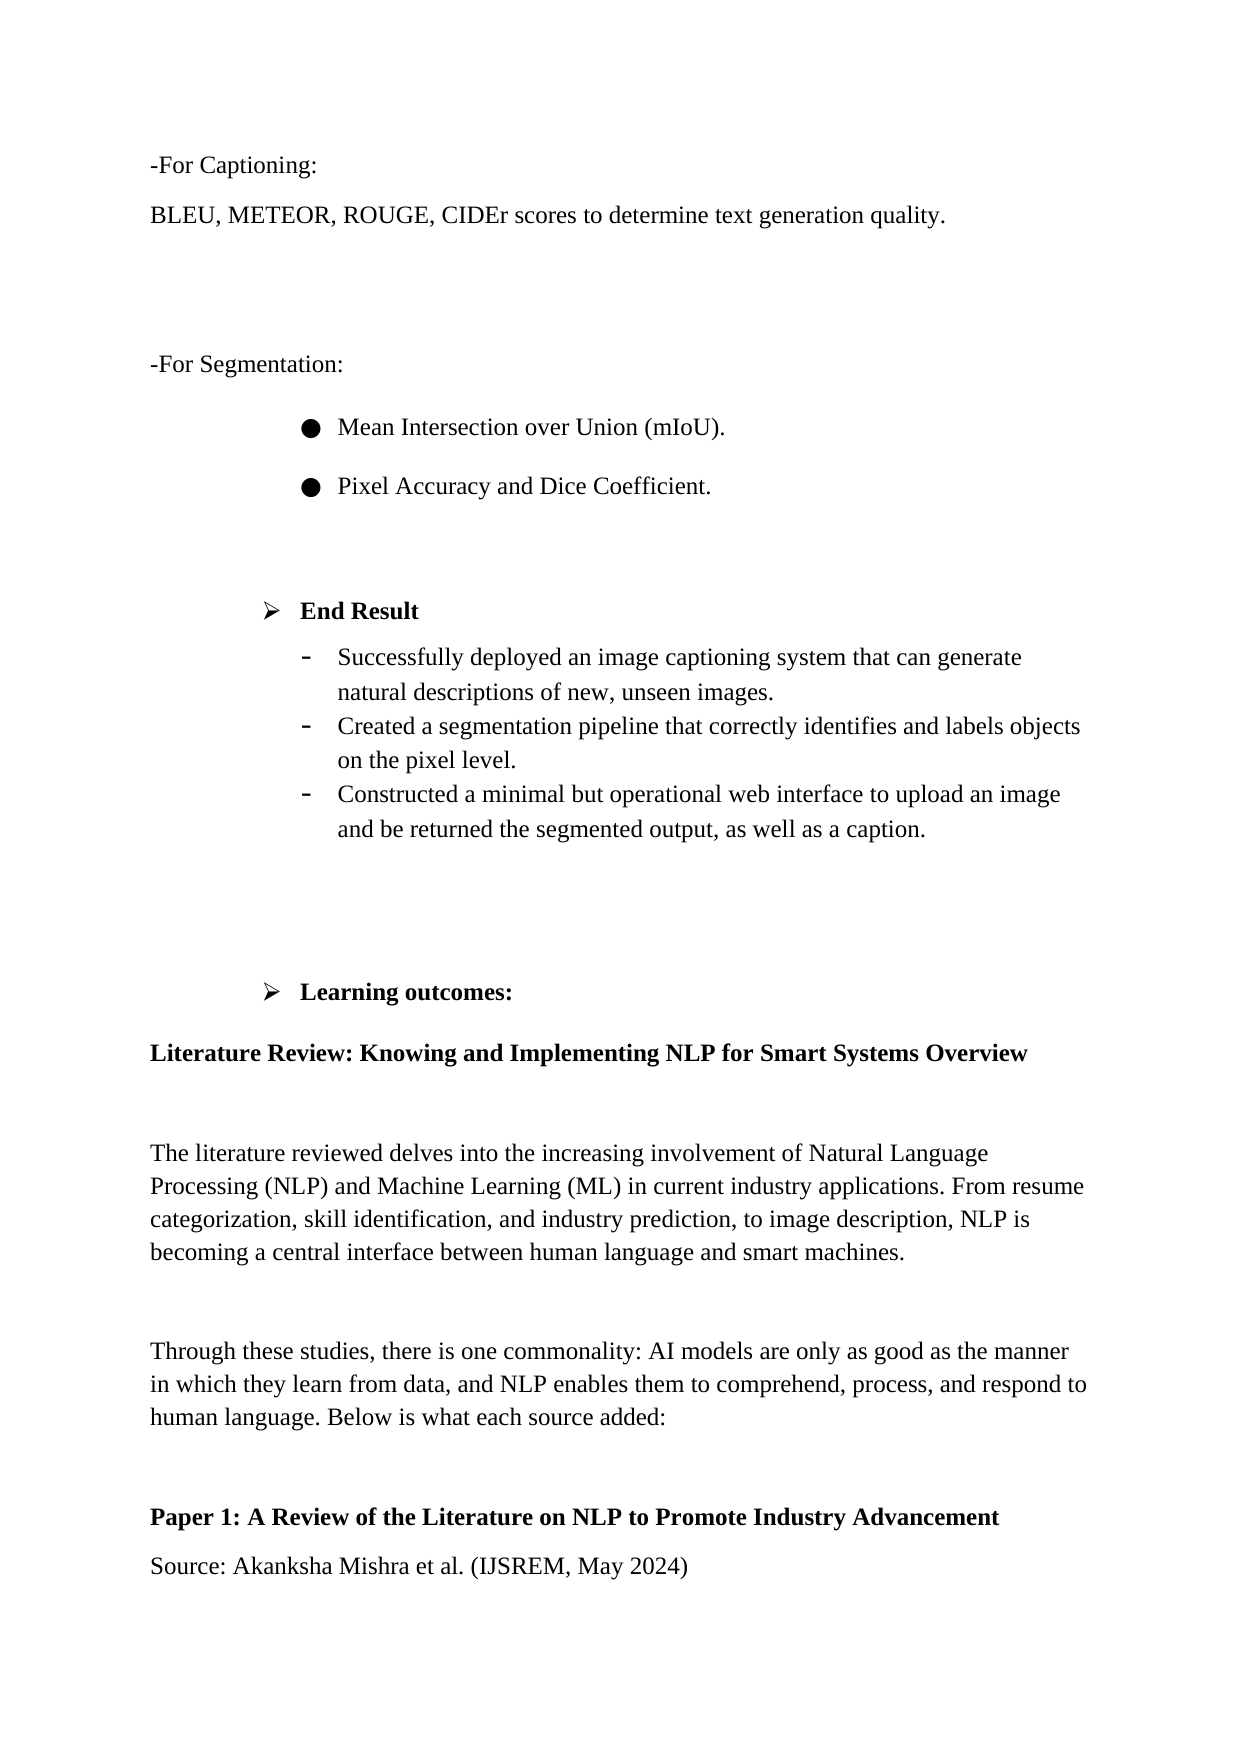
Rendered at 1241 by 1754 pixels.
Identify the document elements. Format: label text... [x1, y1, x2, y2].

list Pixel Accuracy and Dice Coefficient. [300, 457, 1090, 508]
list Mean Intersection over Union (mIoU). [300, 398, 1090, 450]
text -For Segmentation: [150, 349, 1090, 377]
list End Result [262, 582, 1090, 634]
list Learning outcomes: [262, 963, 1090, 1014]
text Through these studies, there is one commonality: AI models are only as good as the manner in which they learn from data, and NLP enables them to comprehend, process, and respond to human language. Below is what each source added: [150, 1336, 1090, 1431]
text The literature reviewed delves into the increasing involvement of Natural Language Processing (NLP) and Machine Learning (ML) in current industry applications. From resume categorization, skill identification, and industry prediction, to image description, NLP is becoming a central interface between human language and smart machines. [150, 1138, 1090, 1266]
list Constructed a minimal but operational web interface to upload an image and be returned the segmented output, as well as a caption. [300, 778, 1090, 843]
list Successfully deployed an image captioning system that can generate natural descriptions of new, unseen images. [300, 641, 1090, 706]
text BLEU, METEOR, ROUGE, CIDEr scores to determine text generation quality. [150, 200, 1090, 228]
list Created a segmentation pipeline that correctly identifies and labels objects on the pixel level. [300, 710, 1090, 774]
text Paper 1: A Review of the Literature on NLP to Promote Industry Advancement [150, 1502, 1090, 1531]
text Literature Review: Knowing and Implementing NLP for Smart Systems Overview [150, 1038, 1090, 1067]
text Source: Akanksha Mishra et al. (IJSREM, May 2024) [150, 1551, 1090, 1580]
text -For Captioning: [150, 150, 1090, 179]
